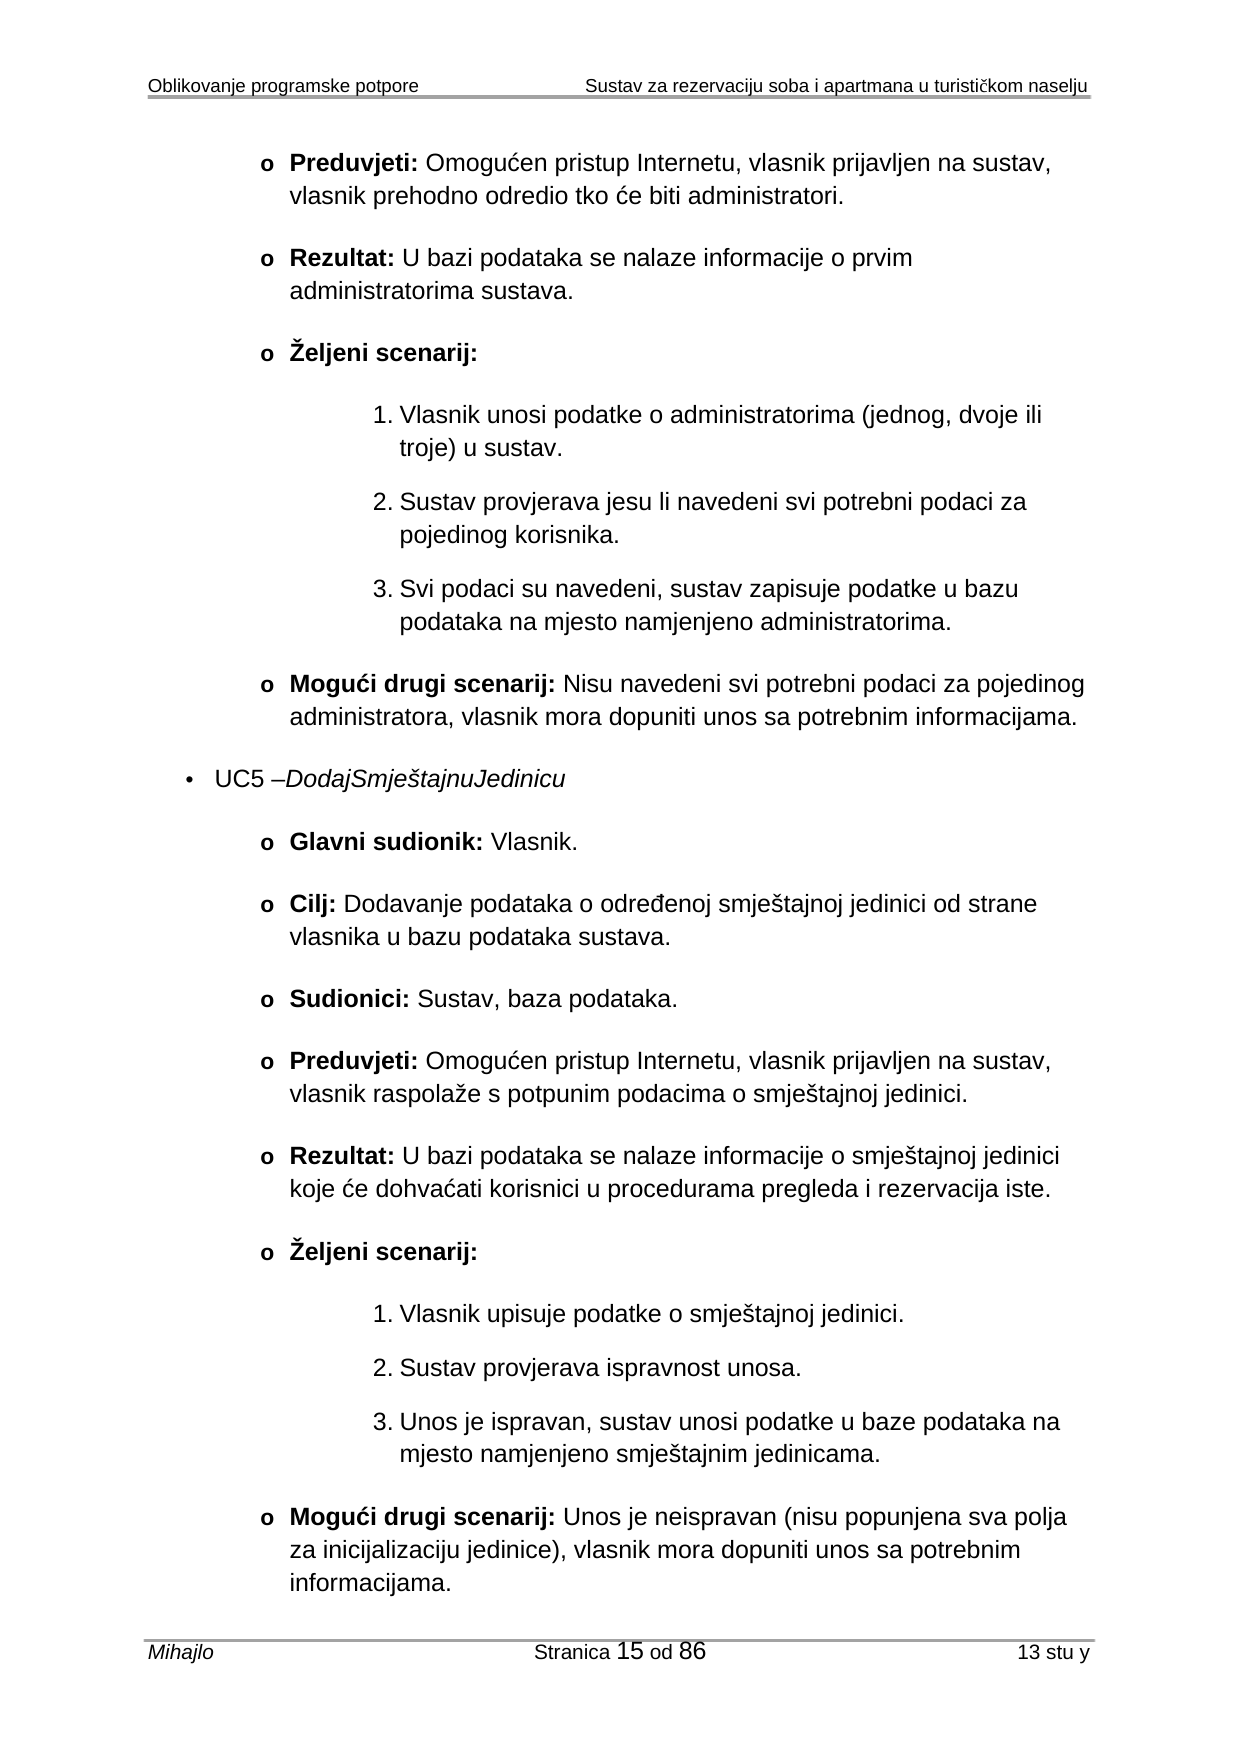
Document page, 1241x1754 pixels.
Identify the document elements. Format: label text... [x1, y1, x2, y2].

list Preduvjeti: Omogućen pristup Internetu, vlasnik prijavljen na sustav, vlasnik prehodno odredio tko će biti administratori. [260, 148, 1093, 209]
list UC5 –DodajSmještajnuJedinicu [185, 764, 1093, 793]
list Unos je ispravan, sustav unosi podatke u baze podataka na mjesto namjenjeno smještajnim jedinicama. [373, 1406, 1093, 1468]
list Željeni scenarij: [260, 1237, 1093, 1265]
list Vlasnik upisuje podatke o smještajnoj jedinici. [373, 1299, 1093, 1327]
list Rezultat: U bazi podataka se nalaze informacije o prvim administratorima sustava. [260, 243, 1093, 304]
list Rezultat: U bazi podataka se nalaze informacije o smještajnoj jedinici koje će dohvaćati korisnici u procedurama pregleda i rezervacija iste. [260, 1141, 1093, 1203]
list Sustav provjerava ispravnost unosa. [373, 1353, 1093, 1381]
list Preduvjeti: Omogućen pristup Internetu, vlasnik prijavljen na sustav, vlasnik raspolaže s potpunim podacima o smještajnoj jedinici. [260, 1046, 1093, 1108]
picture [147, 95, 1092, 99]
list Sustav provjerava jesu li navedeni svi potrebni podaci za pojedinog korisnika. [373, 487, 1093, 549]
list Cilj: Dodavanje podataka o određenoj smještajnoj jedinici od strane vlasnika u bazu podataka sustava. [260, 889, 1093, 951]
list Glavni sudionik: Vlasnik. [260, 827, 1093, 855]
list Mogući drugi scenarij: Unos je neispravan (nisu popunjena sva polja za inicijalizaciju jedinice), vlasnik mora dopuniti unos sa potrebnim informacijama. [260, 1502, 1093, 1596]
list Vlasnik unosi podatke o administratorima (jednog, dvoje ili troje) u sustav. [373, 400, 1093, 462]
list Svi podaci su navedeni, sustav zapisuje podatke u bazu podataka na mjesto namjenjeno administratorima. [373, 574, 1093, 636]
list Željeni scenarij: [260, 338, 1093, 367]
list Mogući drugi scenarij: Nisu navedeni svi potrebni podaci za pojedinog administratora, vlasnik mora dopuniti unos sa potrebnim informacijama. [260, 669, 1093, 731]
list Sudionici: Sustav, baza podataka. [260, 984, 1093, 1013]
